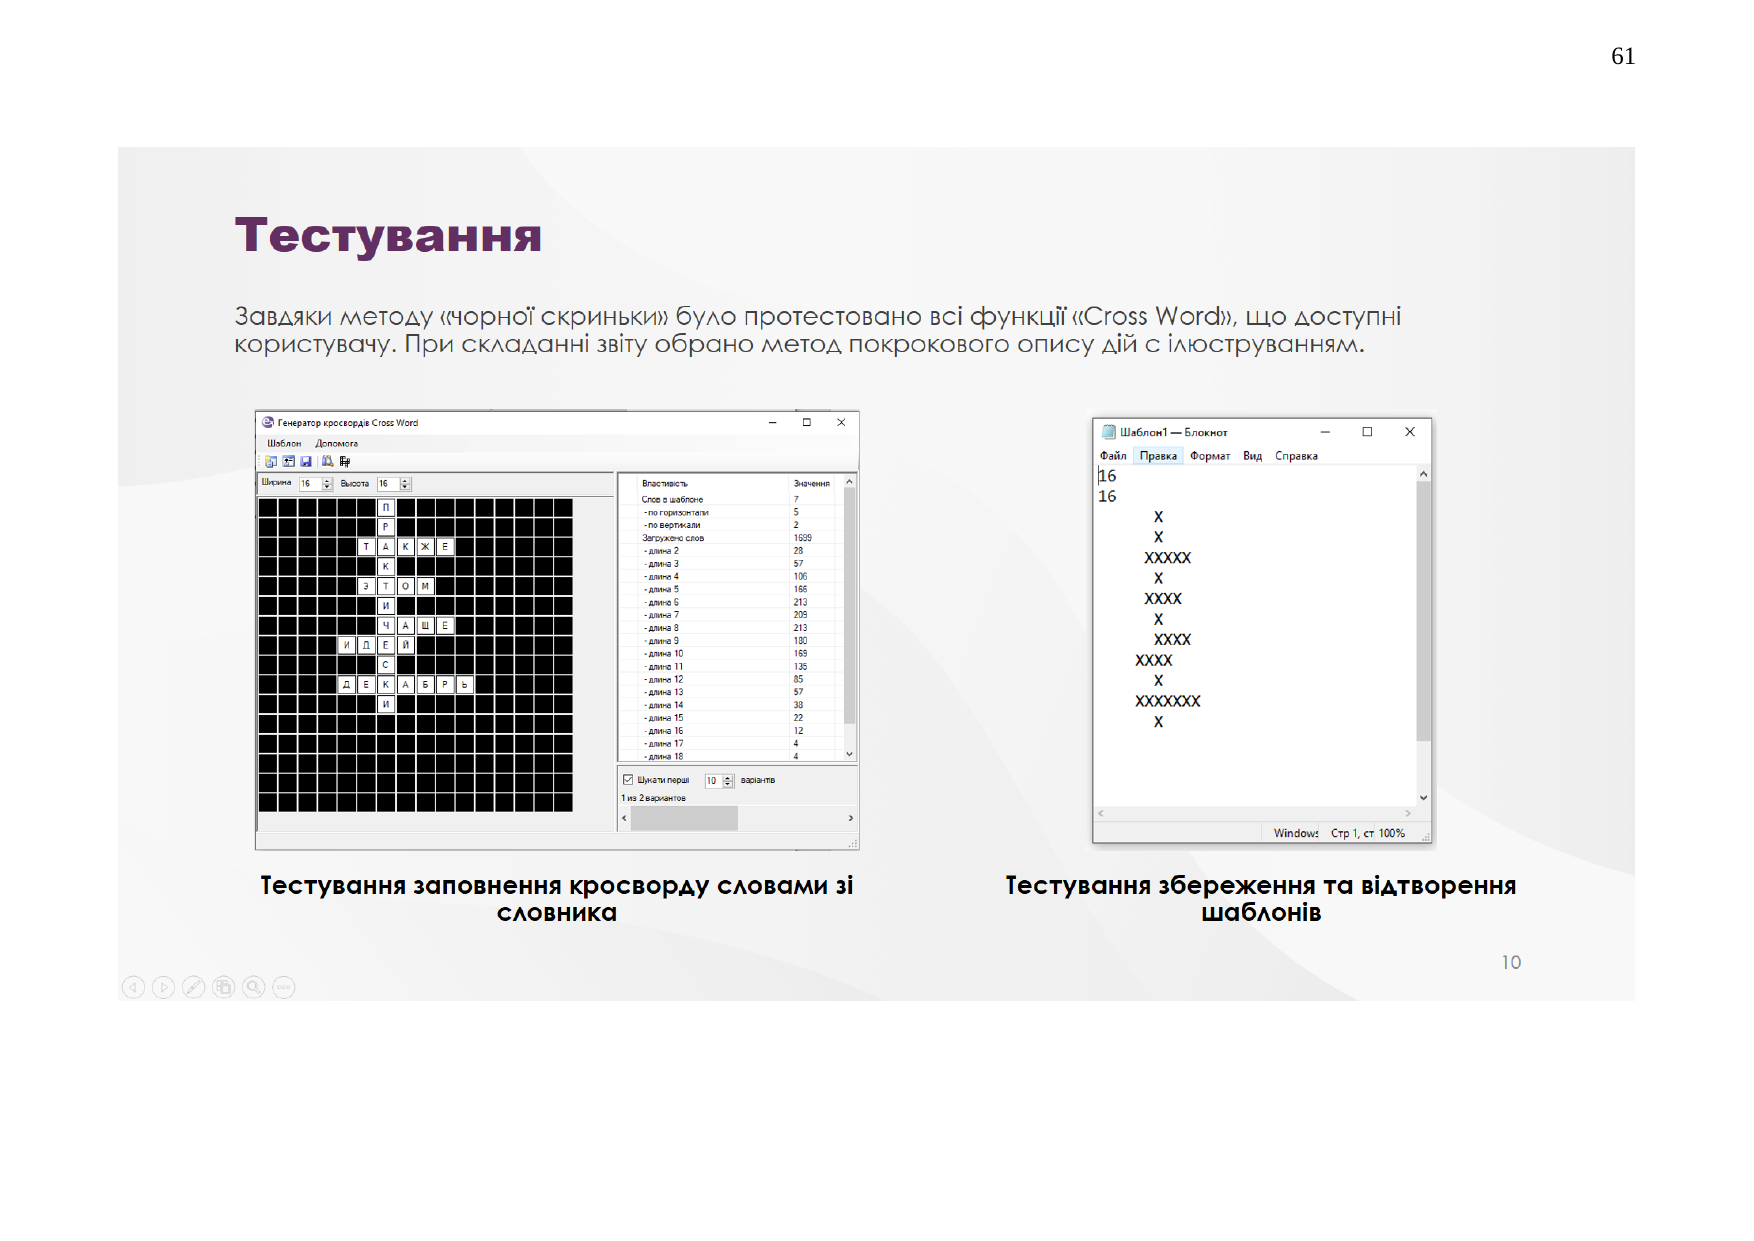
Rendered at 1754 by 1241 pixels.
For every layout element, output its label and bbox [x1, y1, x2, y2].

picture [118, 147, 1636, 1001]
